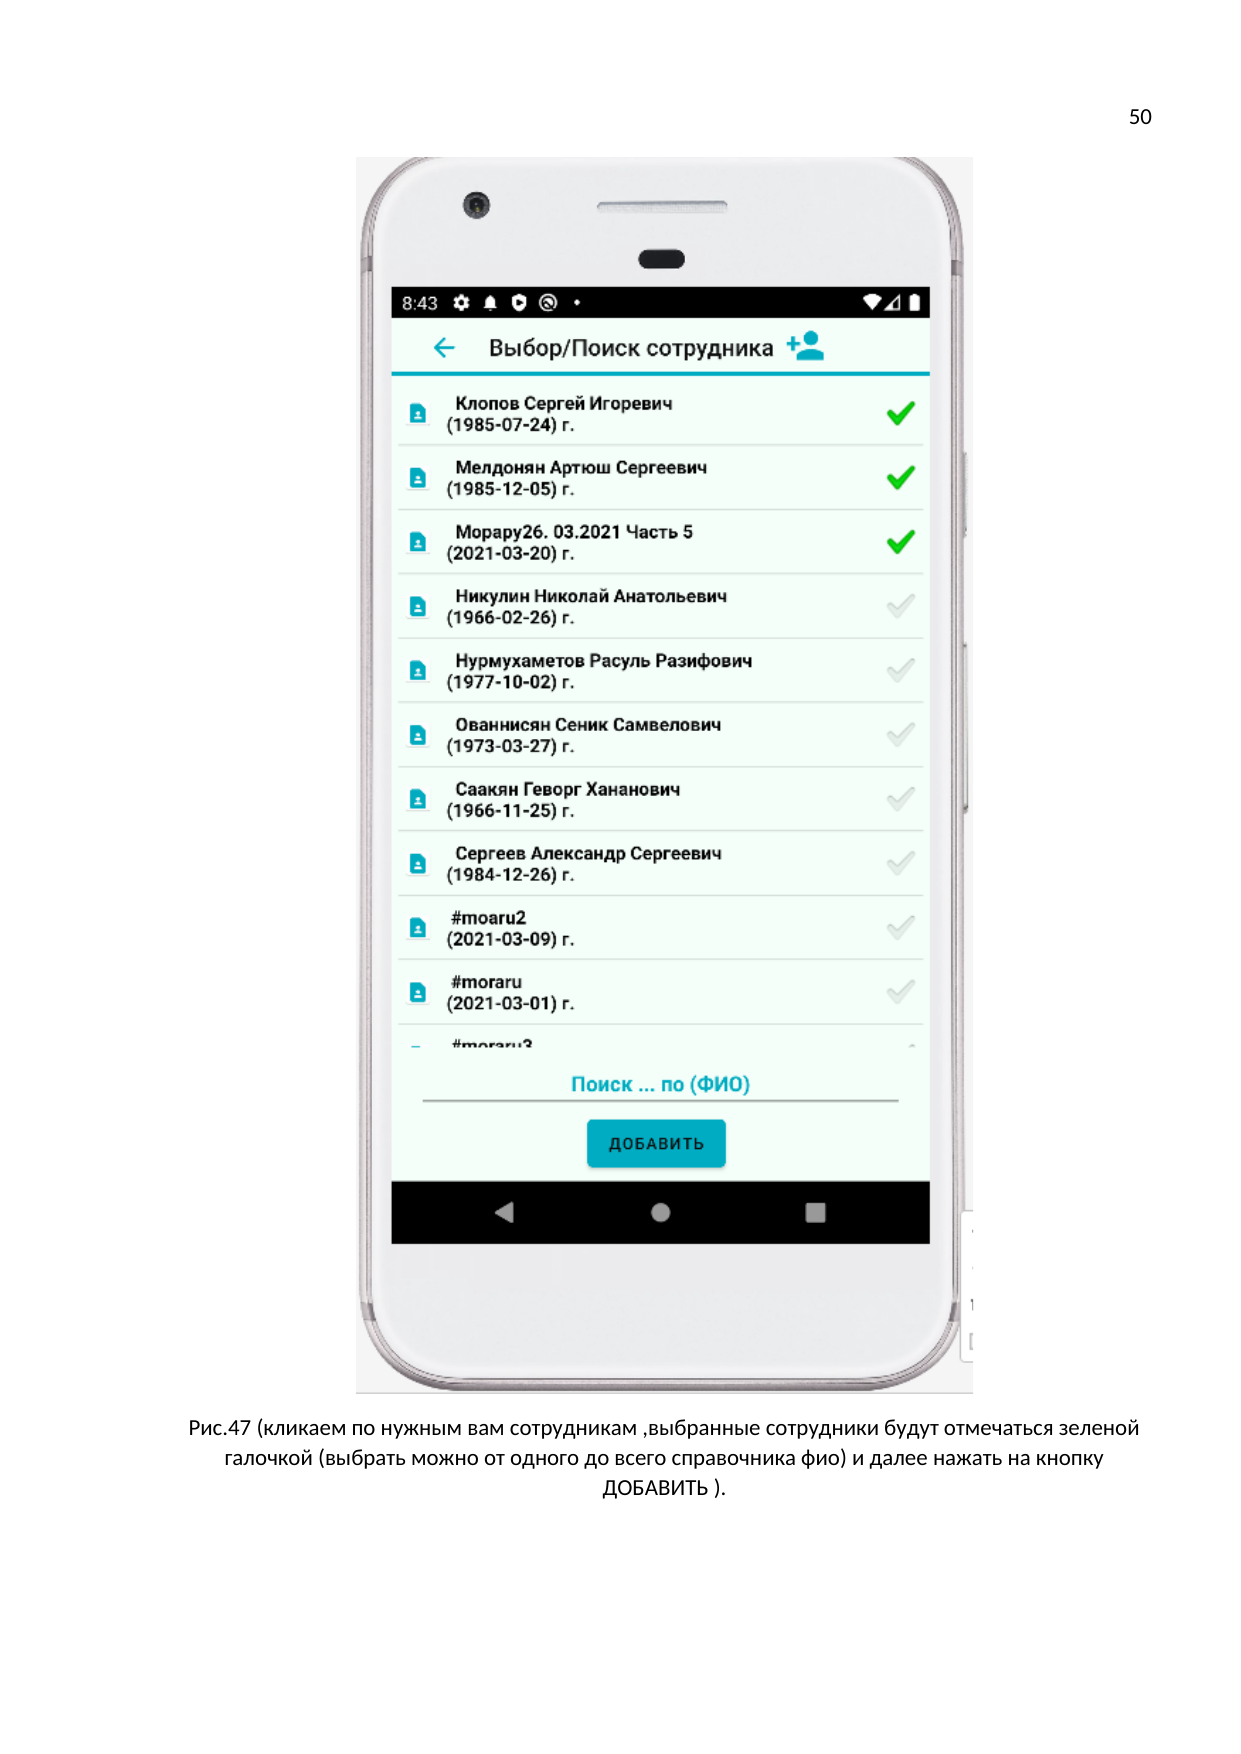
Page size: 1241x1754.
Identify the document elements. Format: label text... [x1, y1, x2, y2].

text Рис.47 (кликаем по нужным вам сотрудникам ,выбранные сотрудники будут отмечаться зеленой галочкой (выбрать можно от одного до всего справочника фио) и далее нажать на кнопку ДОБАВИТЬ ). [177, 1413, 1152, 1501]
picture [355, 157, 974, 1394]
